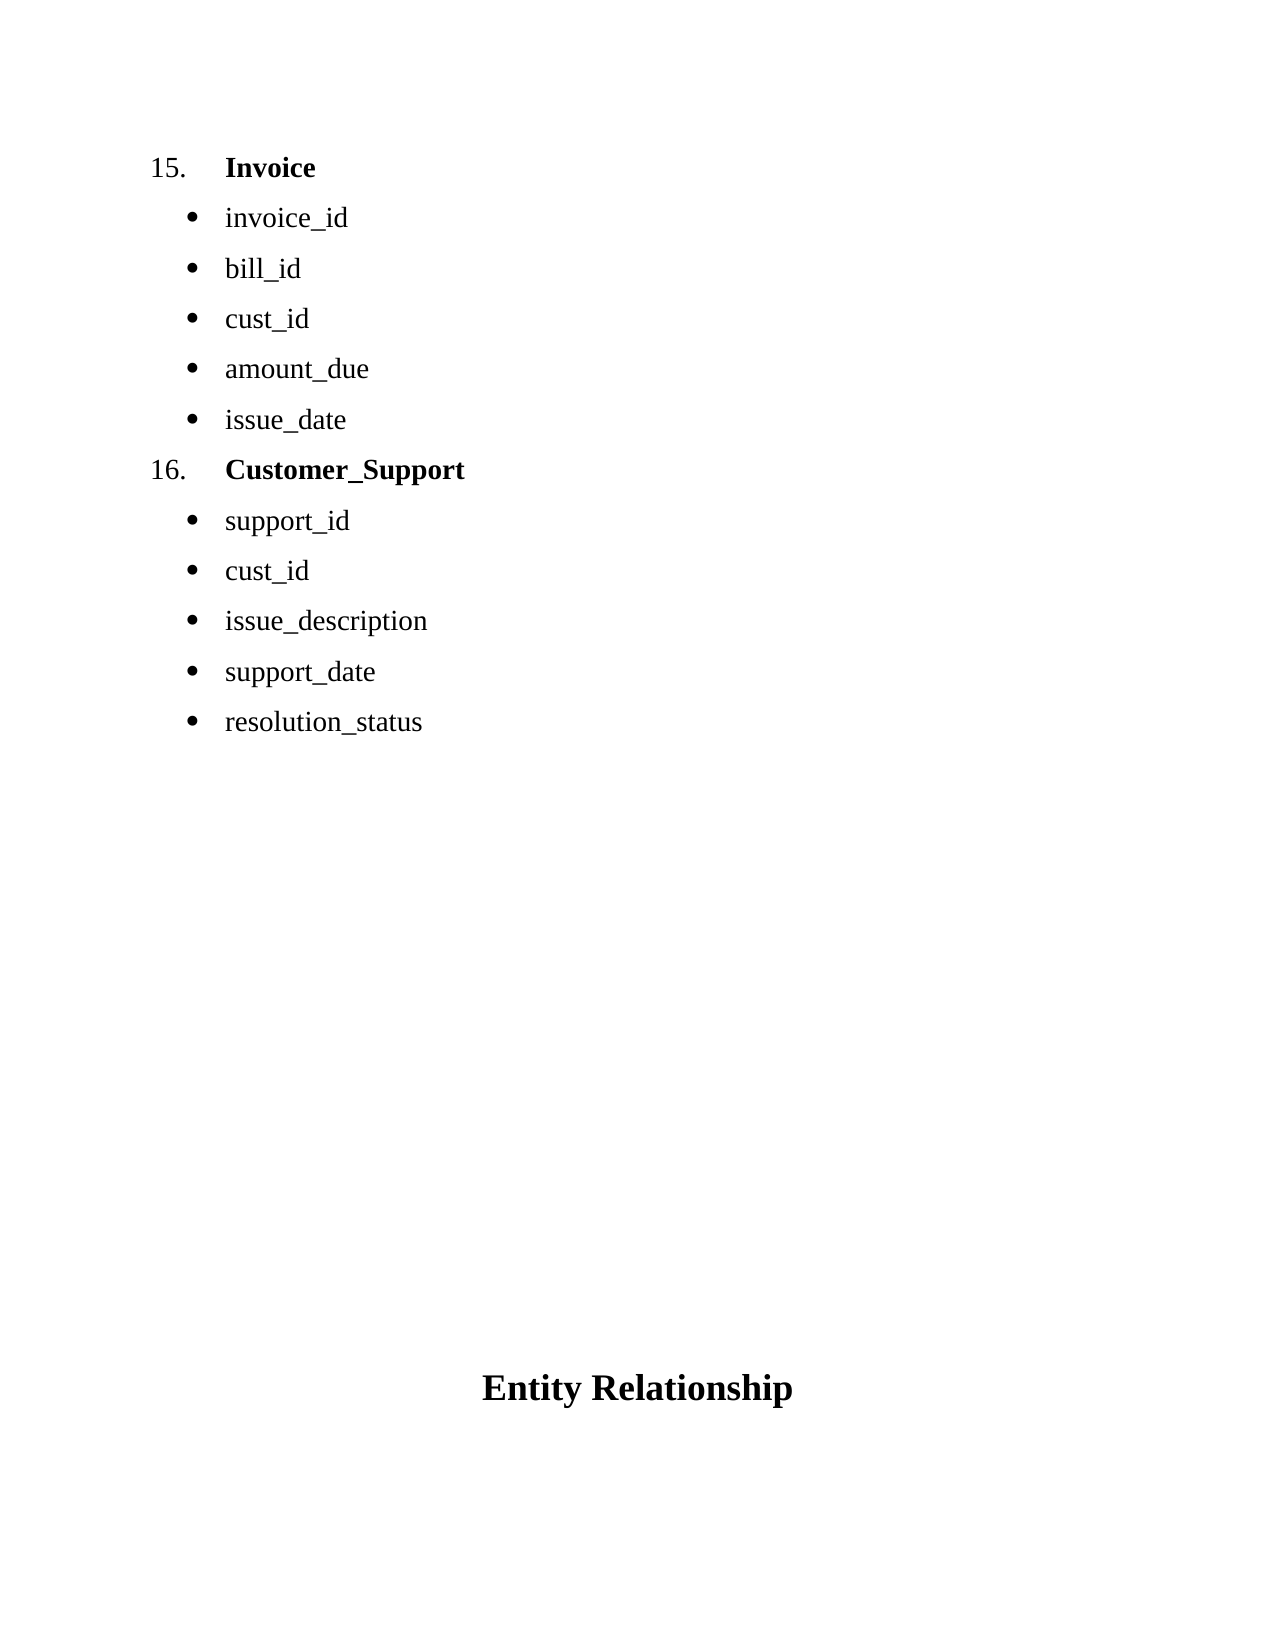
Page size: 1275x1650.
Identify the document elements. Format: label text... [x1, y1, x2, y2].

text Entity Relationship [150, 1365, 1125, 1408]
list support_date [187, 654, 1125, 688]
list amount_due [187, 352, 1125, 385]
list issue_date [187, 402, 1125, 436]
list issue_description [187, 603, 1125, 637]
list Invoice [150, 150, 1125, 183]
list support_id [187, 503, 1125, 536]
list resolution_status [187, 704, 1125, 738]
list cust_id [187, 301, 1125, 335]
list Customer_Support [150, 452, 1125, 486]
list cust_id [187, 553, 1125, 587]
list invoice_id [187, 200, 1125, 234]
list bill_id [187, 251, 1125, 284]
